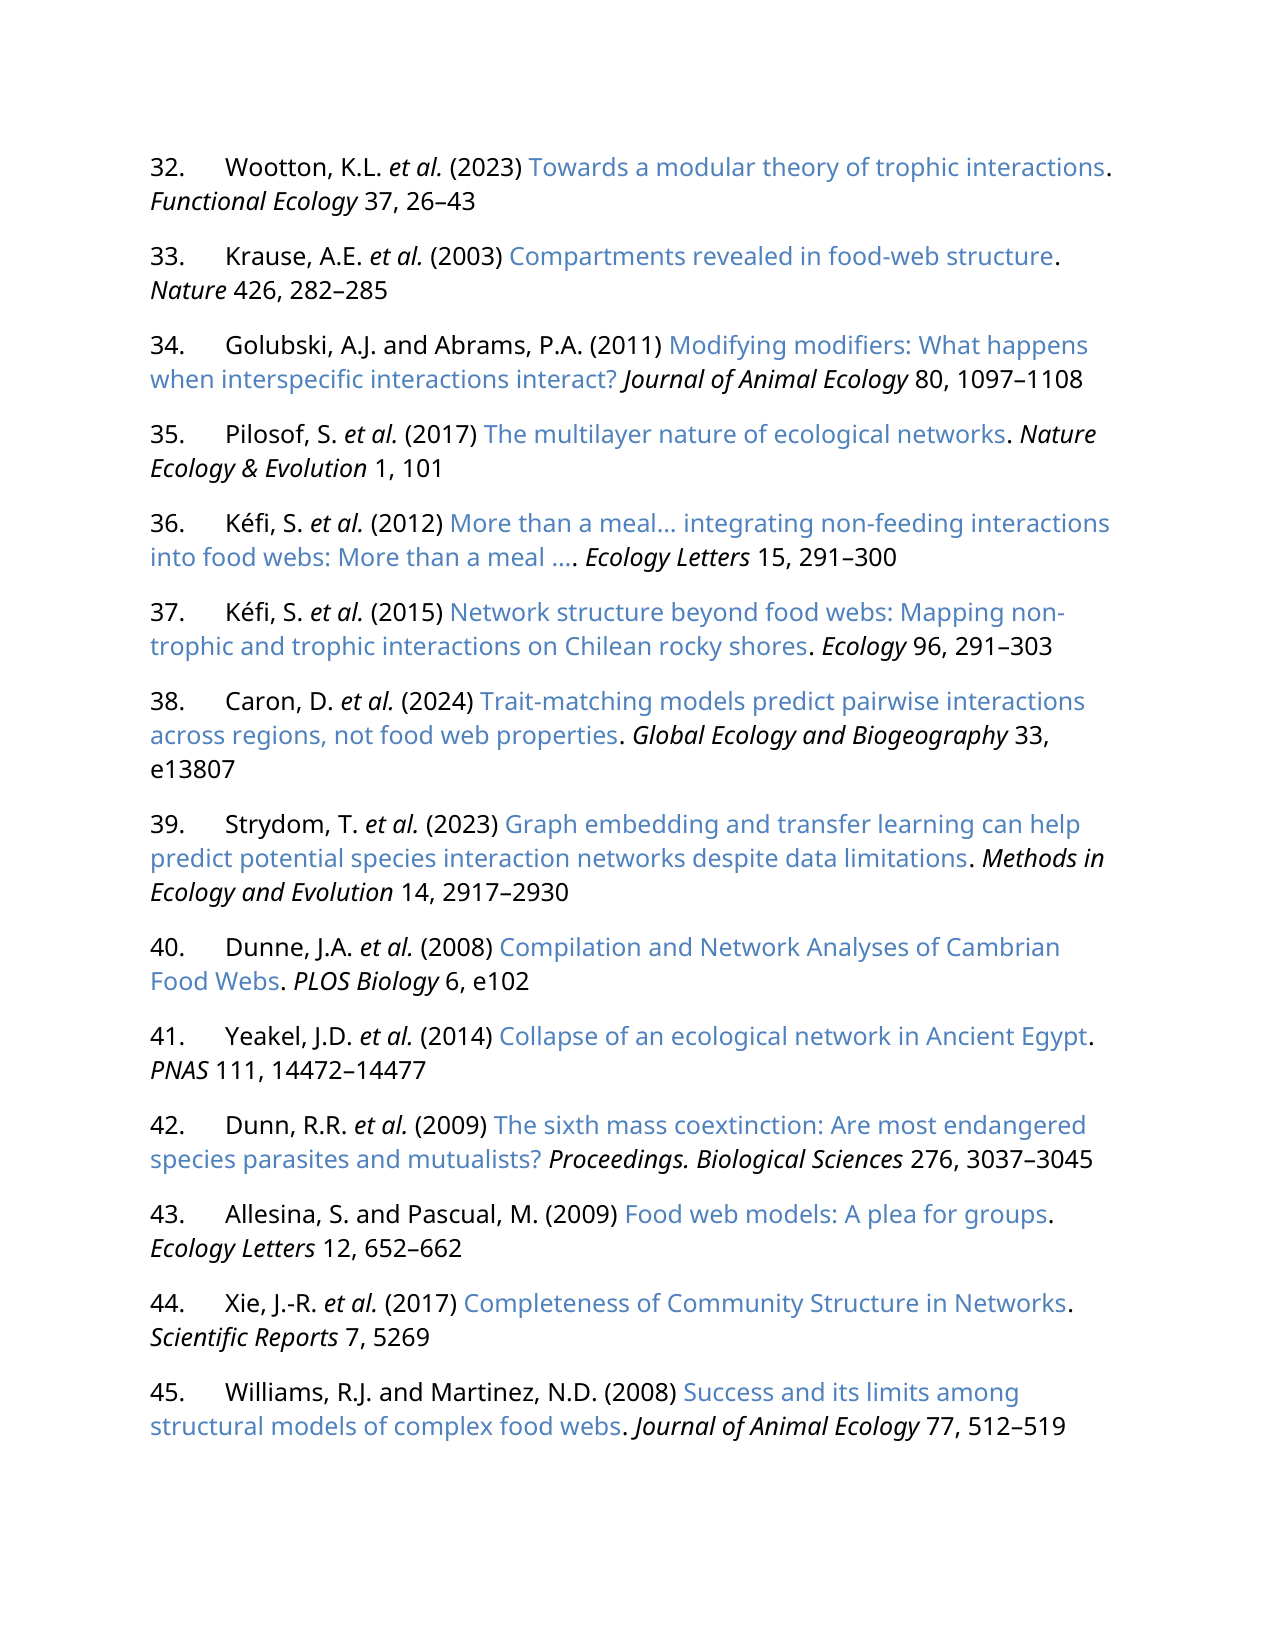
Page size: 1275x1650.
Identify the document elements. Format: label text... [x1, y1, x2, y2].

text 41. Yeakel, J.D. et al. (2014) Collapse of an ecological network in Ancient Egypt. PNAS 111, 14472–14477 [150, 1019, 1125, 1087]
text 34. Golubski, A.J. and Abrams, P.A. (2011) Modifying modifiers: What happens when interspecific interactions interact? Journal of Animal Ecology 80, 1097–1108 [150, 328, 1125, 396]
text 40. Dunne, J.A. et al. (2008) Compilation and Network Analyses of Cambrian Food Webs. PLOS Biology 6, e102 [150, 930, 1125, 998]
text 45. Williams, R.J. and Martinez, N.D. (2008) Success and its limits among structural models of complex food webs. Journal of Animal Ecology 77, 512–519 [150, 1374, 1125, 1443]
text 38. Caron, D. et al. (2024) Trait-matching models predict pairwise interactions across regions, not food web properties. Global Ecology and Biogeography 33, e13807 [150, 684, 1125, 786]
text 43. Allesina, S. and Pascual, M. (2009) Food web models: A plea for groups. Ecology Letters 12, 652–662 [150, 1197, 1125, 1265]
text 39. Strydom, T. et al. (2023) Graph embedding and transfer learning can help predict potential species interaction networks despite data limitations. Methods in Ecology and Evolution 14, 2917–2930 [150, 807, 1125, 909]
text 44. Xie, J.-R. et al. (2017) Completeness of Community Structure in Networks. Scientific Reports 7, 5269 [150, 1286, 1125, 1354]
text 33. Krause, A.E. et al. (2003) Compartments revealed in food-web structure. Nature 426, 282–285 [150, 239, 1125, 307]
text 42. Dunn, R.R. et al. (2009) The sixth mass coextinction: Are most endangered species parasites and mutualists? Proceedings. Biological Sciences 276, 3037–3045 [150, 1108, 1125, 1176]
text 35. Pilosof, S. et al. (2017) The multilayer nature of ecological networks. Nature Ecology & Evolution 1, 101 [150, 417, 1125, 485]
text 37. Kéfi, S. et al. (2015) Network structure beyond food webs: Mapping non-trophic and trophic interactions on Chilean rocky shores. Ecology 96, 291–303 [150, 595, 1125, 663]
text 36. Kéfi, S. et al. (2012) More than a meal… integrating non-feeding interactions into food webs: More than a meal …. Ecology Letters 15, 291–300 [150, 506, 1125, 574]
text 32. Wootton, K.L. et al. (2023) Towards a modular theory of trophic interactions. Functional Ecology 37, 26–43 [150, 150, 1125, 218]
